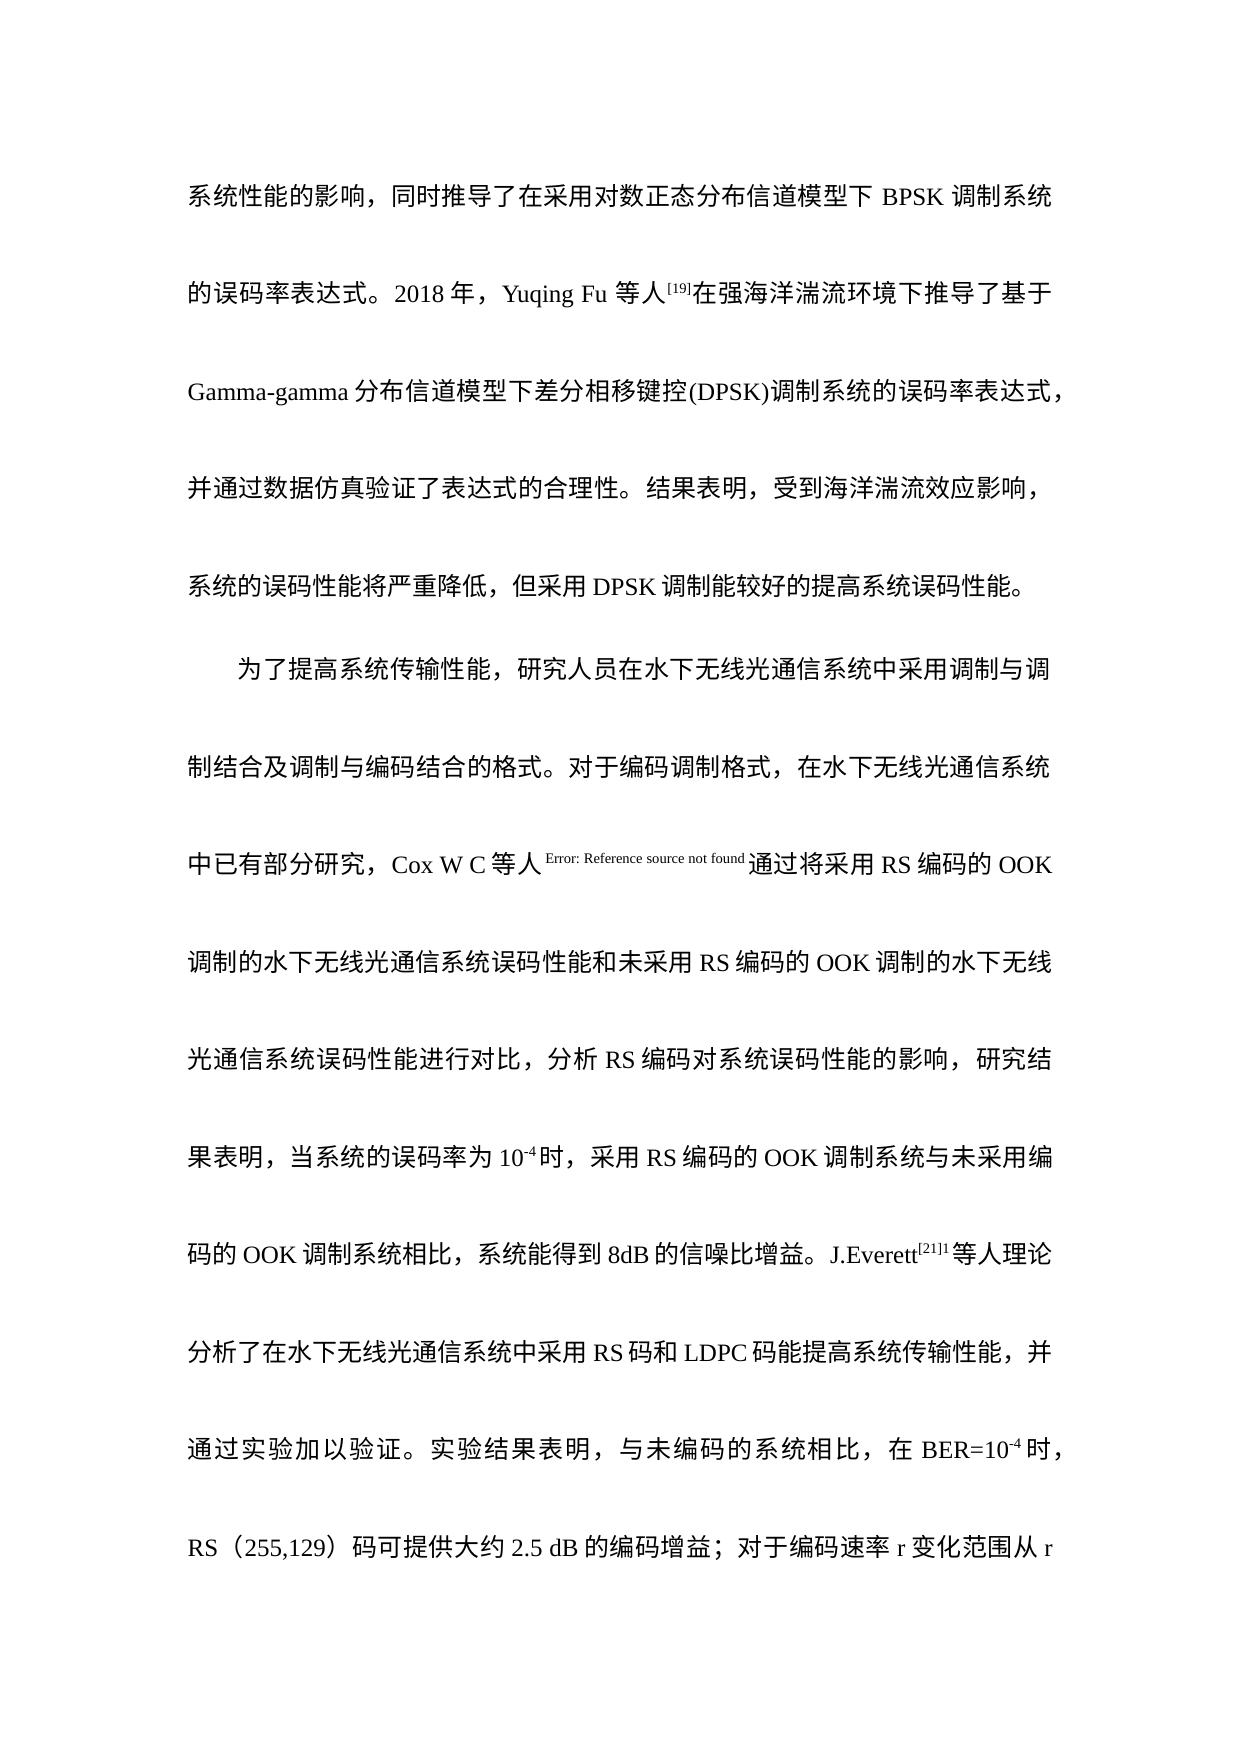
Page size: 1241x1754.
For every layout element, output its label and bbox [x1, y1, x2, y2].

text [187, 162, 1053, 617]
text [187, 635, 1053, 1578]
